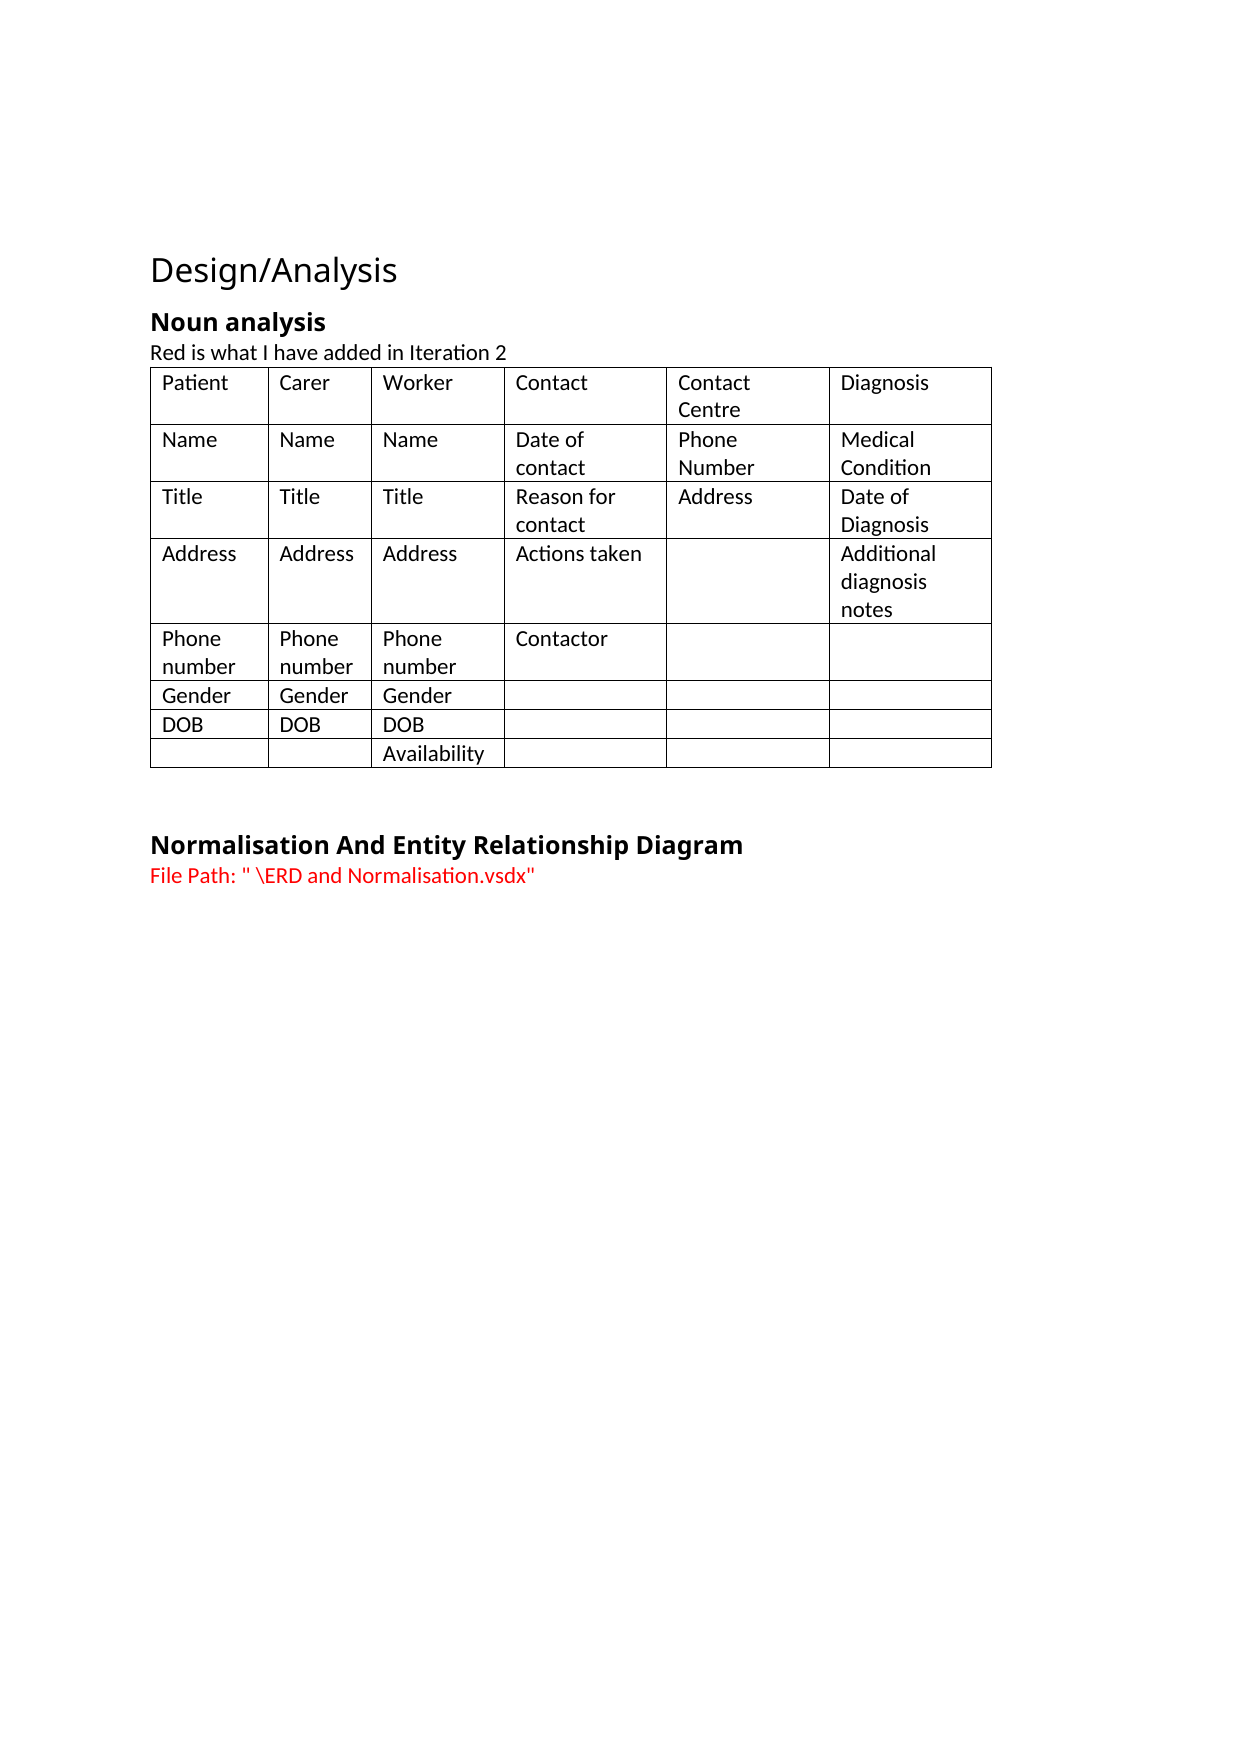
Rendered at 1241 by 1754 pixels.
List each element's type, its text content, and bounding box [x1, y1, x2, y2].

table_cell [667, 539, 829, 623]
table_header Contact [505, 368, 666, 424]
table_cell [505, 739, 516, 767]
table_cell [360, 739, 371, 767]
subtitle Noun analysis [150, 304, 1090, 338]
table_cell [656, 739, 666, 767]
table_cell [830, 739, 841, 767]
table_cell Contactor [505, 624, 666, 680]
text Red is what I have added in Iteration 2 [150, 338, 1090, 367]
table_cell [656, 681, 666, 709]
table_cell Title [151, 482, 268, 538]
table_cell Address [667, 482, 829, 538]
table_cell Title [372, 482, 504, 538]
table_cell [667, 710, 678, 738]
table_cell [656, 710, 666, 738]
table_cell Name [151, 425, 268, 481]
table_cell Address [372, 539, 504, 623]
table_cell [818, 710, 829, 738]
table_cell [981, 681, 991, 709]
table_header Worker [372, 368, 504, 424]
table_cell [151, 739, 162, 767]
table_header Diagnosis [830, 368, 991, 424]
table_cell [830, 710, 841, 738]
table_cell [505, 681, 516, 709]
table_cell [257, 739, 268, 767]
table_cell [667, 739, 678, 767]
table_cell [667, 624, 829, 680]
table_cell [981, 710, 991, 738]
subtitle Normalisation And Entity Relationship Diagram [150, 827, 1090, 861]
table_cell Name [269, 425, 371, 481]
text File Path: " \ERD and Normalisation.vsdx" [150, 861, 1090, 889]
table_cell [830, 681, 841, 709]
table_cell [505, 710, 516, 738]
table_cell [667, 681, 678, 709]
table_cell Address [151, 539, 268, 623]
table_header Carer [269, 368, 371, 424]
table_cell [818, 681, 829, 709]
table_cell Actions taken [505, 539, 666, 623]
subtitle Design/Analysis [150, 247, 1090, 292]
table_cell [269, 739, 279, 767]
table_cell [818, 739, 829, 767]
table_cell [830, 624, 991, 680]
table_cell Title [269, 482, 371, 538]
table_header Patient [151, 368, 268, 424]
table_cell Address [269, 539, 371, 623]
table_cell Name [372, 425, 504, 481]
table_cell [981, 739, 991, 767]
